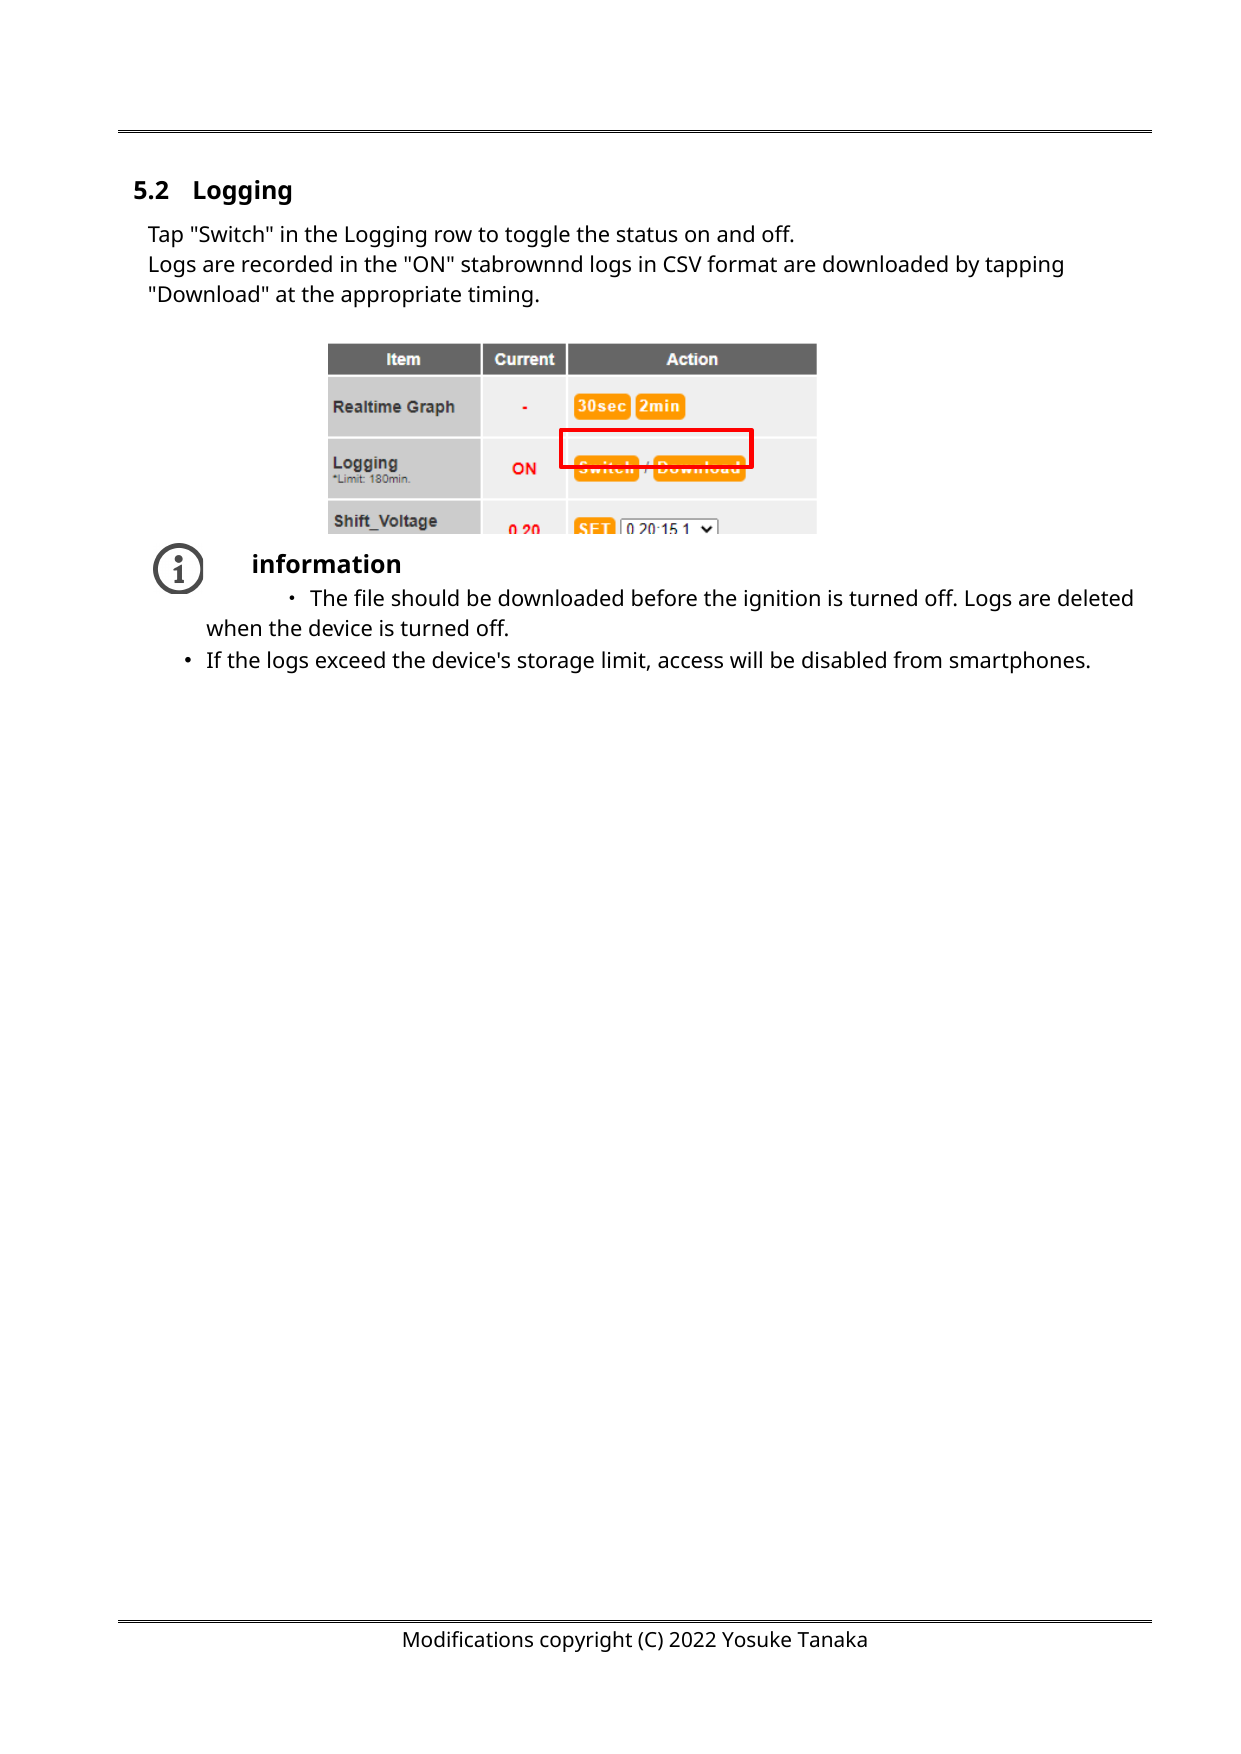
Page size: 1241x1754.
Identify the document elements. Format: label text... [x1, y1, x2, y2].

list The file should be downloaded before the ignition is turned off. Logs are deleted when the device is turned off. [177, 581, 1152, 643]
text Tap "Switch" in the Logging row to toggle the status on and off. [148, 219, 1152, 249]
text information [148, 517, 1152, 581]
picture [328, 339, 818, 534]
text Logs are recorded in the "ON" stabrownnd logs in CSV format are downloaded by tapping "Download" at the appropriate timing. [148, 249, 1152, 309]
subtitle Logging [133, 173, 1130, 207]
list If the logs exceed the device's storage limit, access will be disabled from smartphones. [177, 643, 1152, 674]
picture [153, 543, 204, 594]
